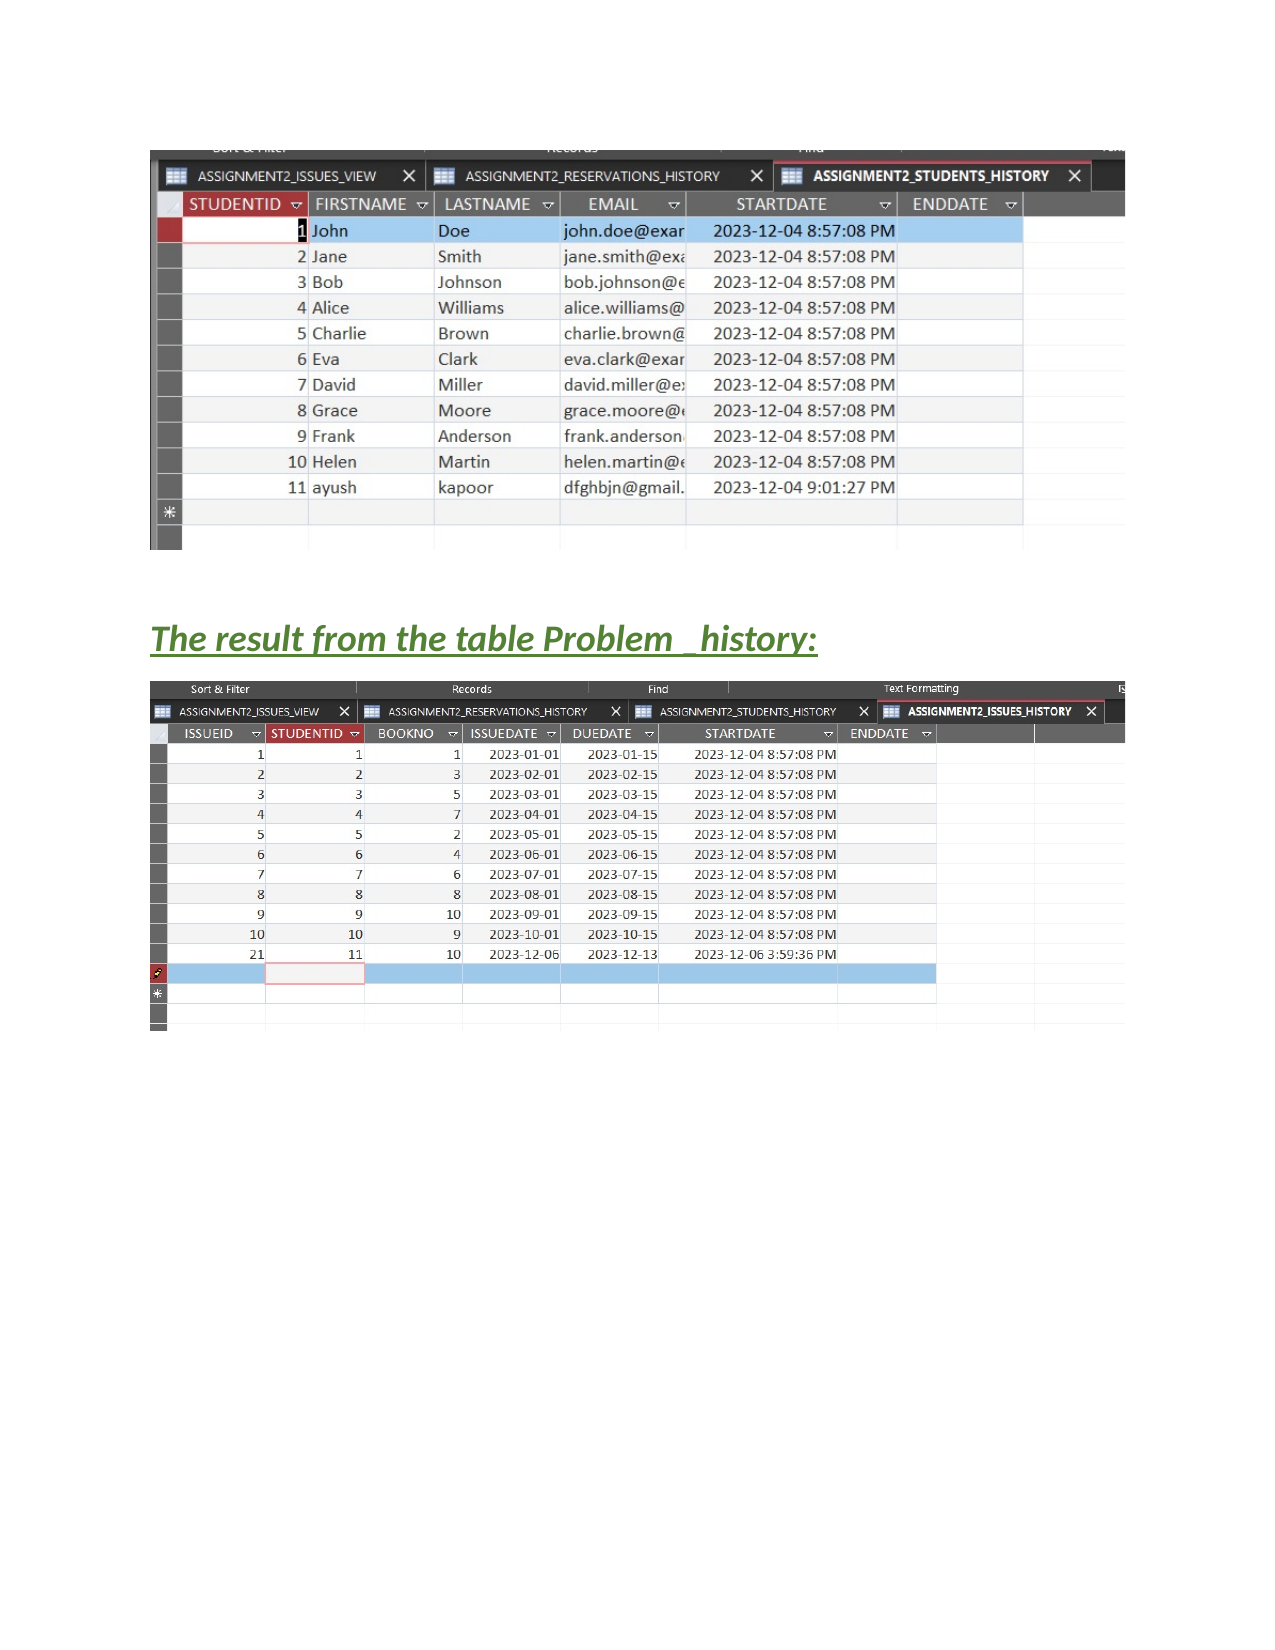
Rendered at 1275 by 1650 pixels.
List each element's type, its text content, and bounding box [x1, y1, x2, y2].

picture [150, 150, 1125, 550]
picture [150, 681, 1125, 1031]
text The result from the table Problem _history: [150, 615, 1125, 661]
